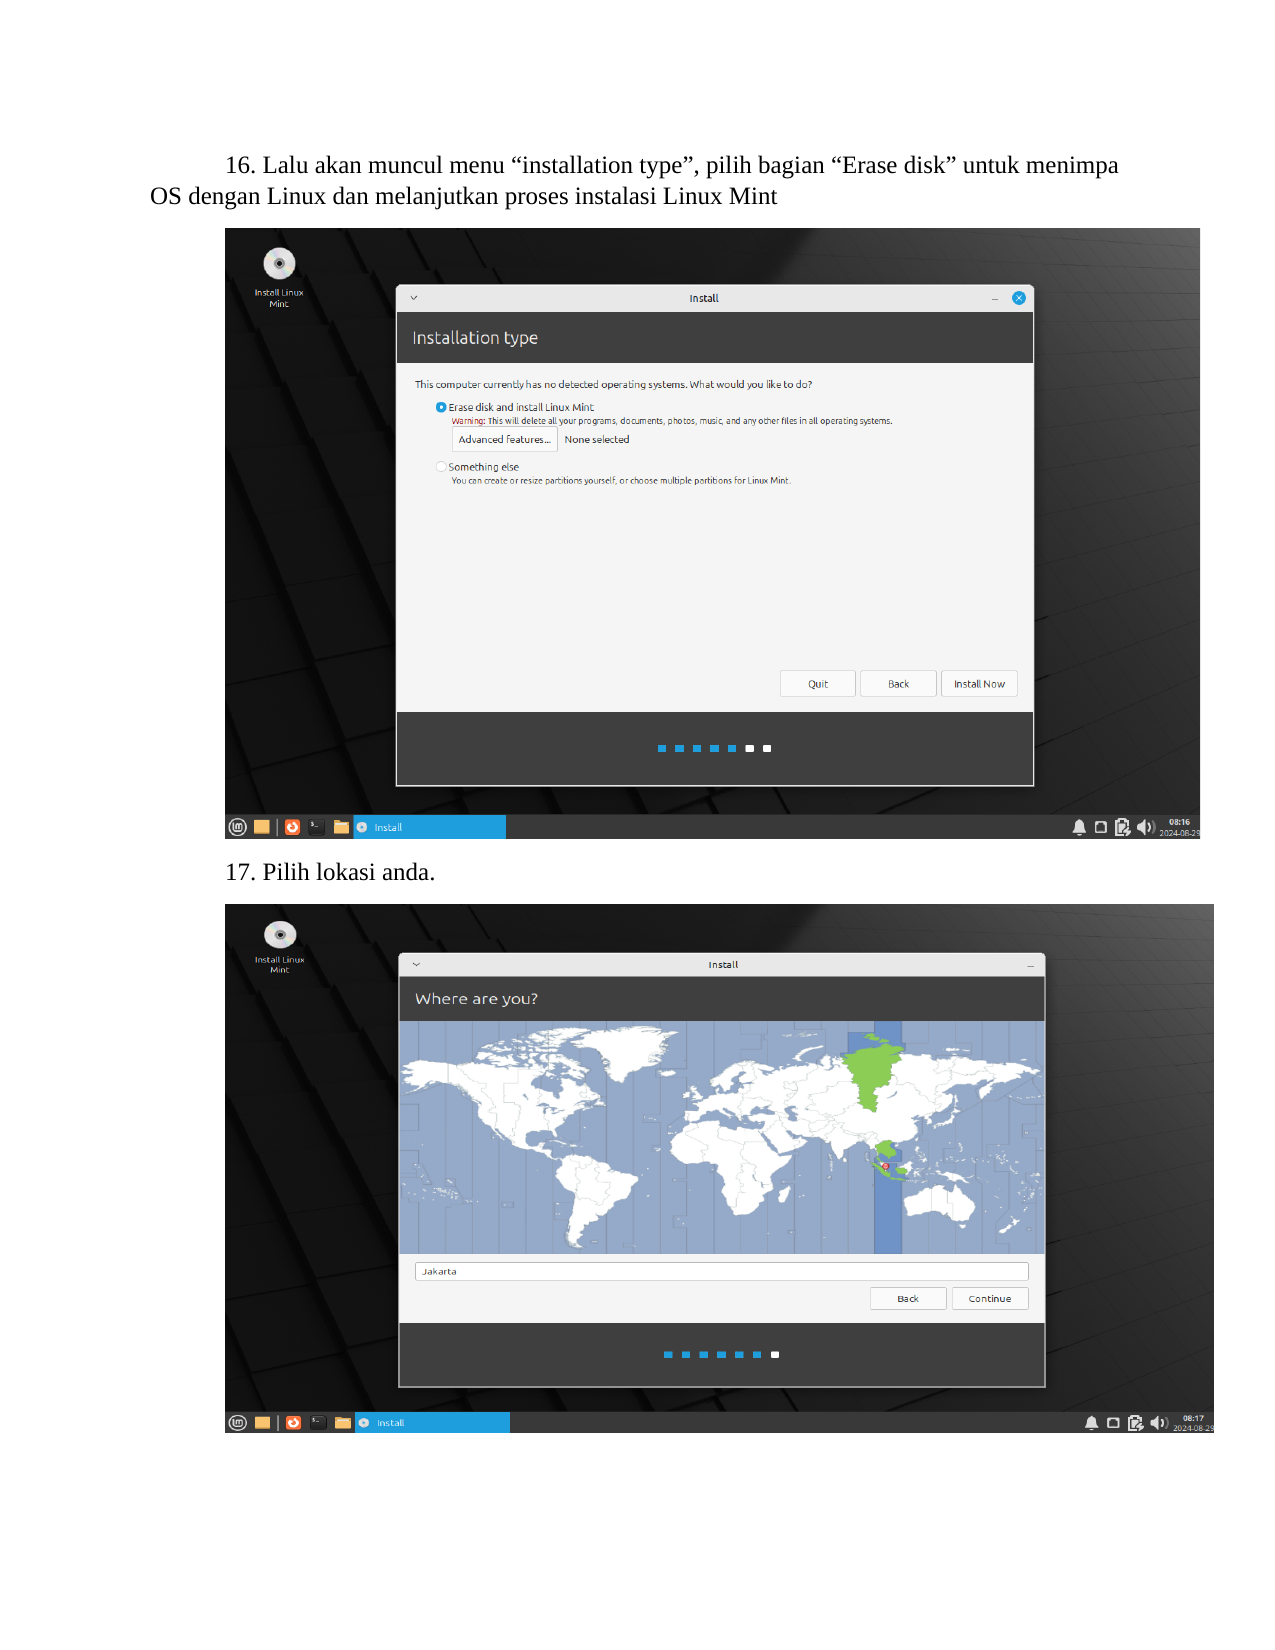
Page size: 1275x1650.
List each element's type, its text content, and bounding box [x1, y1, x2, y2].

picture [225, 904, 1214, 1433]
text 16. Lalu akan muncul menu “installation type”, pilih bagian “Erase disk” untuk menimpa OS dengan Linux dan melanjutkan proses instalasi Linux Mint [150, 150, 1125, 210]
text 17. Pilih lokasi anda. [150, 857, 1125, 886]
picture [225, 228, 1200, 839]
